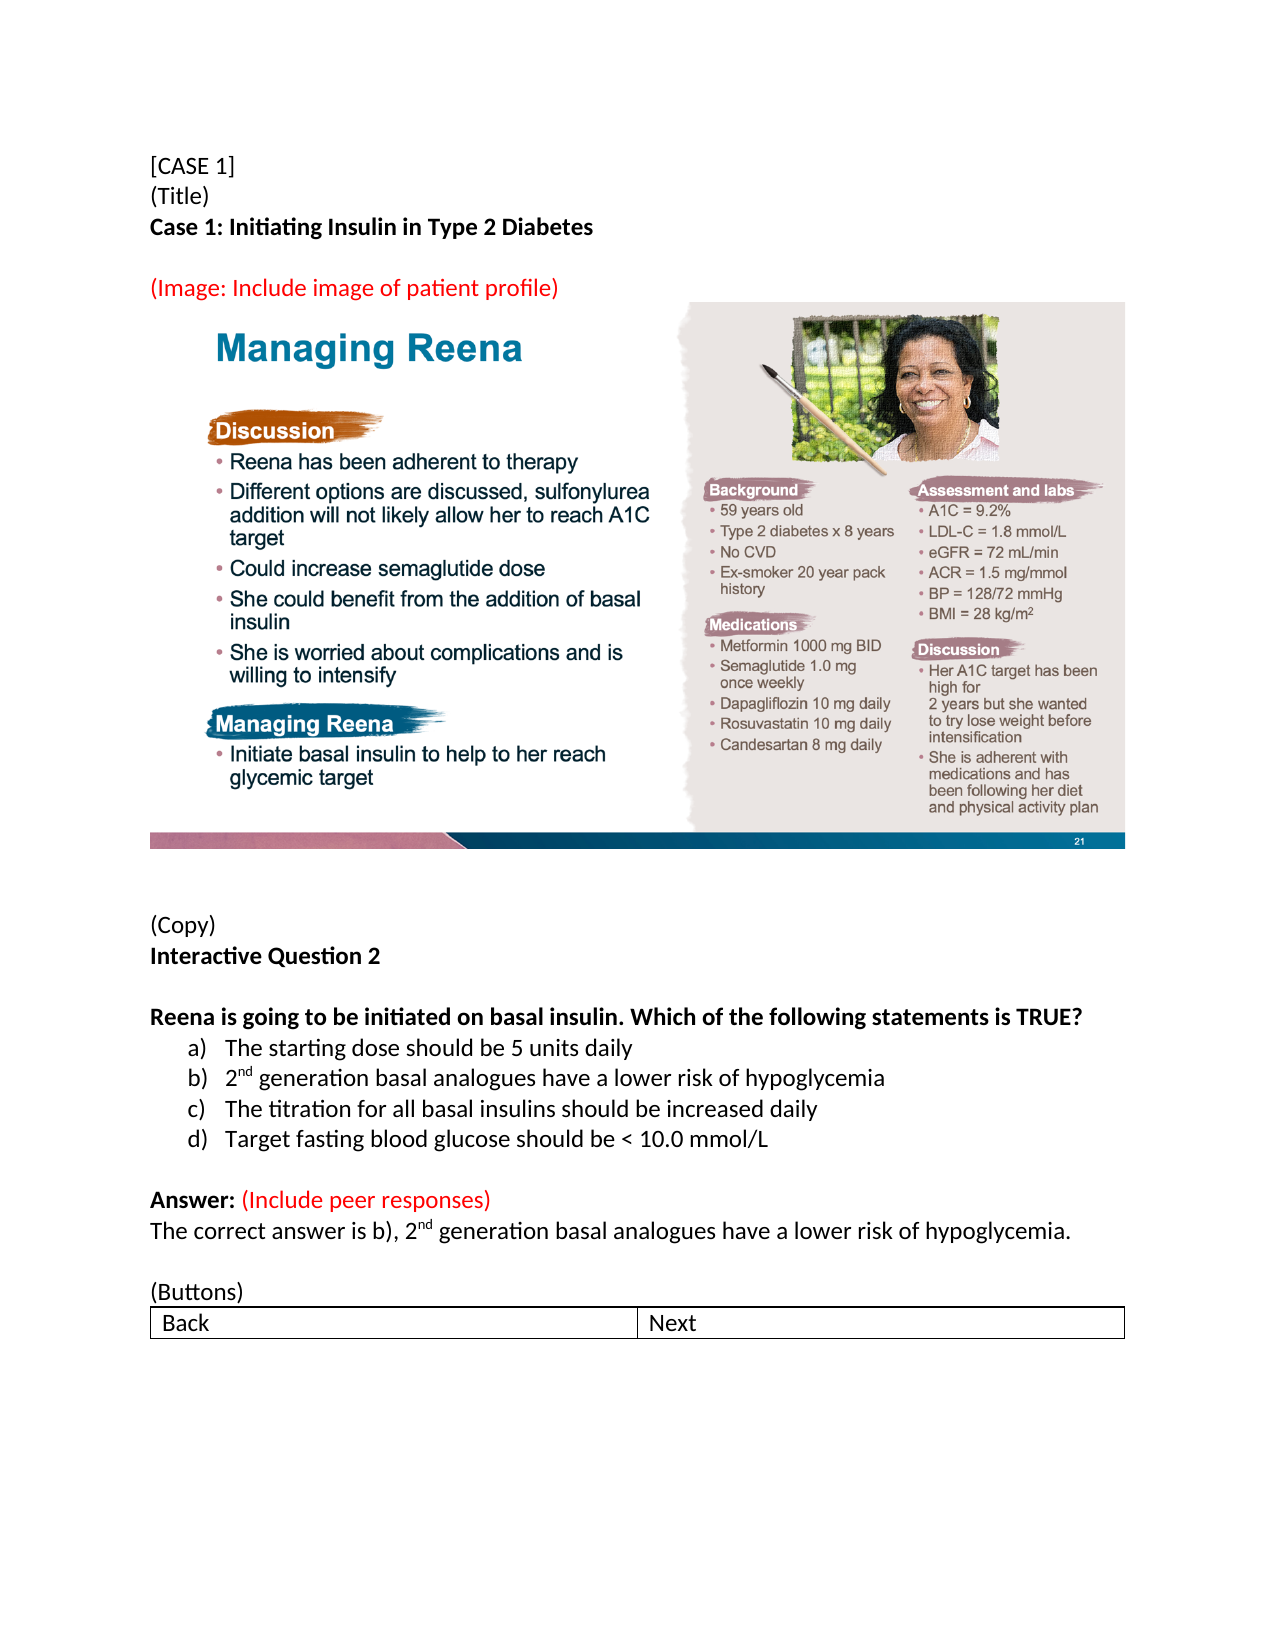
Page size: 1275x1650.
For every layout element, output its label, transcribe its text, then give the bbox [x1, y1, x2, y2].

list Target fasting blood glucose should be < 10.0 mmol/L [187, 1123, 1125, 1154]
list 2nd generation basal analogues have a lower risk of hypoglycemia [187, 1062, 1125, 1093]
text (Title) [150, 181, 1125, 211]
text Case 1: Initiating Insulin in Type 2 Diabetes [150, 211, 1125, 242]
table_header Back [151, 1308, 637, 1338]
list The titration for all basal insulins should be increased daily [187, 1093, 1125, 1123]
text Reena is going to be initiated on basal insulin. Which of the following statements is TRUE? [150, 1001, 1125, 1032]
text (Image: Include image of patient profile) [150, 272, 1125, 302]
list The starting dose should be 5 units daily [187, 1032, 1125, 1062]
text [CASE 1] [150, 150, 1125, 181]
text The correct answer is b), 2nd generation basal analogues have a lower risk of hypoglycemia. [150, 1215, 1125, 1245]
text (Copy) [150, 910, 1125, 940]
table_header Next [638, 1308, 1124, 1338]
text (Buttons) [150, 1276, 1125, 1306]
text Interactive Question 2 [150, 940, 1125, 971]
text Answer: (Include peer responses) [150, 1184, 1125, 1215]
picture [150, 302, 1125, 849]
